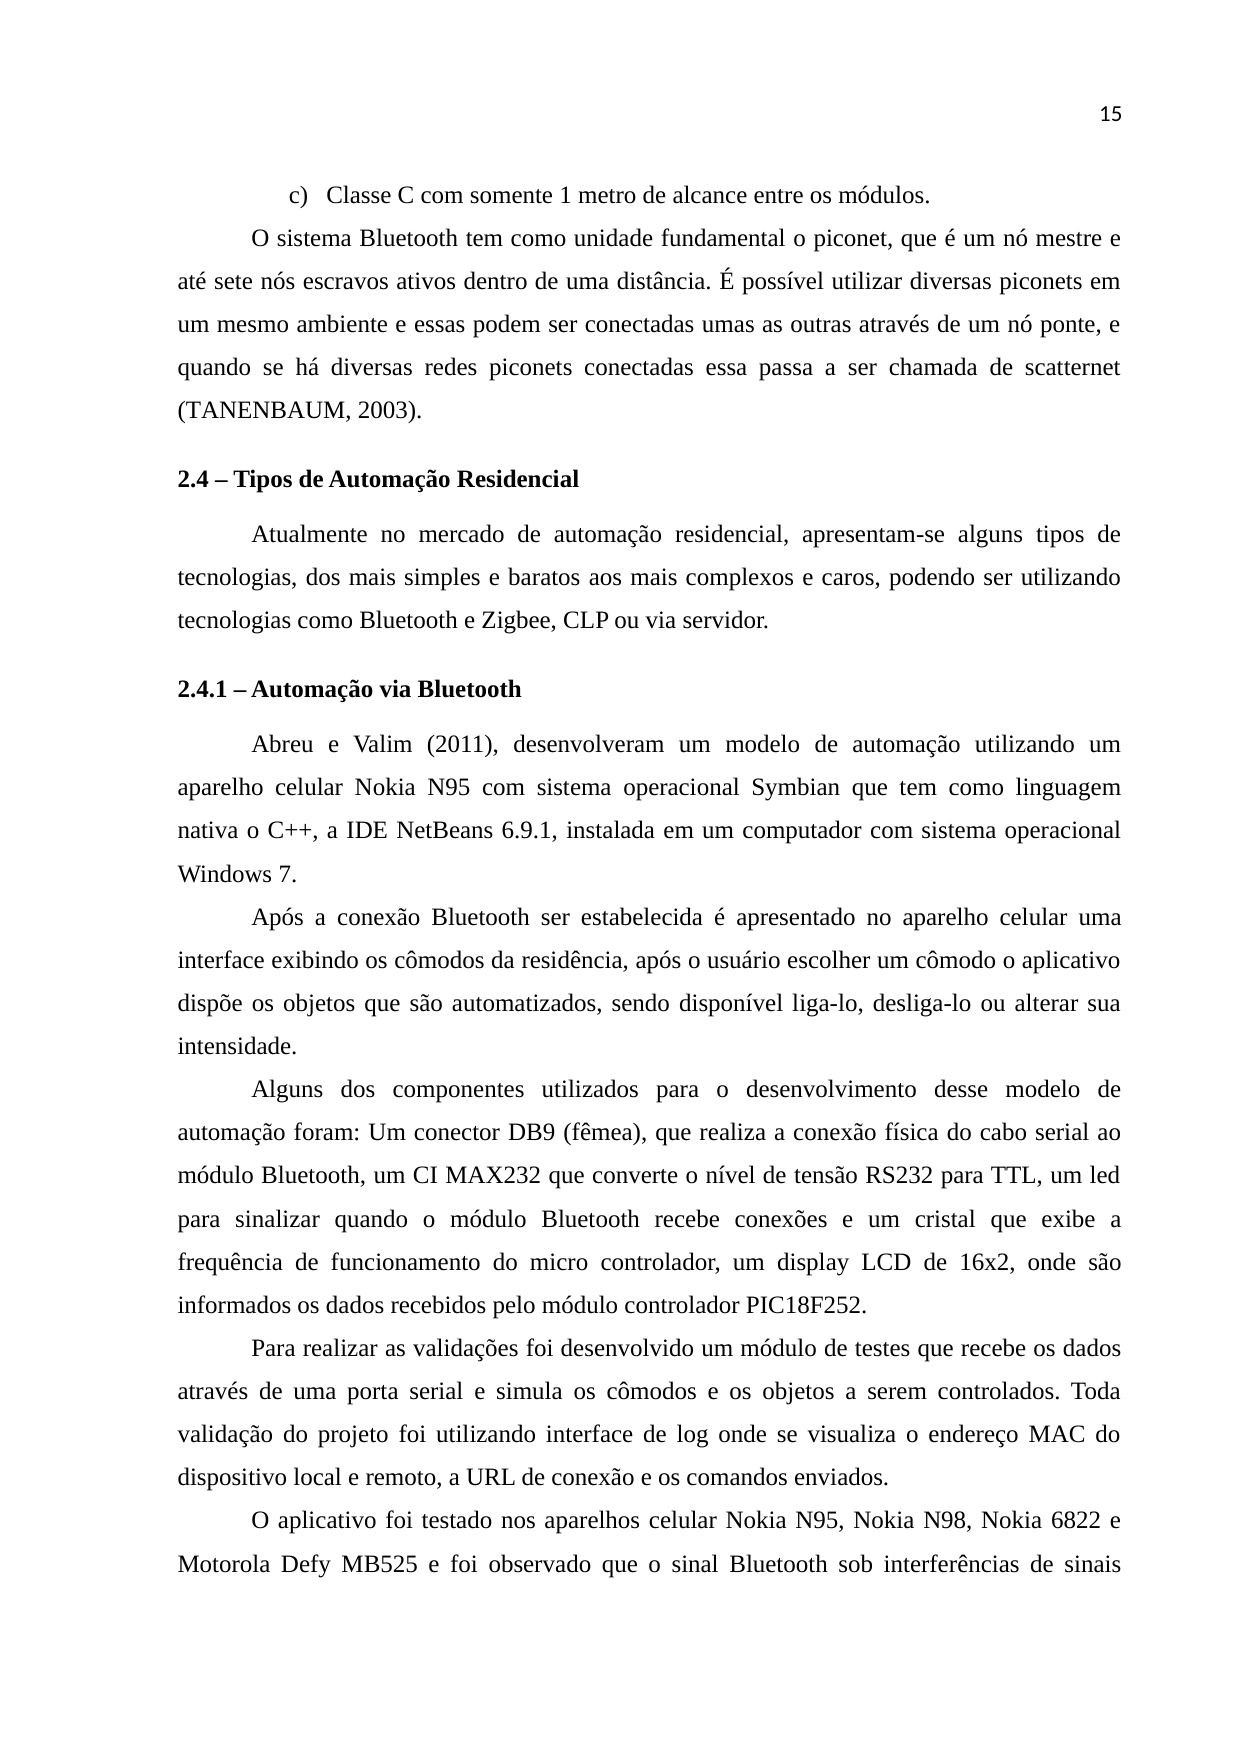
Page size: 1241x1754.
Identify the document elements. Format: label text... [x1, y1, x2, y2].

text Abreu e Valim (2011), desenvolveram um modelo de automação utilizando um aparelho celular Nokia N95 com sistema operacional Symbian que tem como linguagem nativa o C++, a IDE NetBeans 6.9.1, instalada em um computador com sistema operacional Windows 7. [177, 729, 1122, 887]
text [177, 1506, 1122, 1577]
text Alguns dos componentes utilizados para o desenvolvimento desse modelo de automação foram: Um conector DB9 (fêmea), que realiza a conexão física do cabo serial ao módulo Bluetooth, um CI MAX232 que converte o nível de tensão RS232 para TTL, um led para sinalizar quando o módulo Bluetooth recebe conexões e um cristal que exibe a frequência de funcionamento do micro controlador, um display LCD de 16x2, onde são informados os dados recebidos pelo módulo controlador PIC18F252. [177, 1074, 1122, 1319]
text O sistema Bluetooth tem como unidade fundamental o piconet, que é um nó mestre e até sete nós escravos ativos dentro de uma distância. É possível utilizar diversas piconets em um mesmo ambiente e essas podem ser conectadas umas as outras através de um nó ponte, e quando se há diversas redes piconets conectadas essa passa a ser chamada de scatternet (TANENBAUM, 2003). [177, 223, 1122, 424]
text 2.4 – Tipos de Automação Residencial [177, 464, 1122, 492]
list Classe C com somente 1 metro de alcance entre os módulos. [288, 180, 1122, 209]
text Após a conexão Bluetooth ser estabelecida é apresentado no aparelho celular uma interface exibindo os cômodos da residência, após o usuário escolher um cômodo o aplicativo dispõe os objetos que são automatizados, sendo disponível liga-lo, desliga-lo ou alterar sua intensidade. [177, 902, 1122, 1060]
text Para realizar as validações foi desenvolvido um módulo de testes que recebe os dados através de uma porta serial e simula os cômodos e os objetos a serem controlados. Toda validação do projeto foi utilizando interface de log onde se visualiza o endereço MAC do dispositivo local e remoto, a URL de conexão e os comandos enviados. [177, 1333, 1122, 1491]
text Atualmente no mercado de automação residencial, apresentam-se alguns tipos de tecnologias, dos mais simples e baratos aos mais complexos e caros, podendo ser utilizando tecnologias como Bluetooth e Zigbee, CLP ou via servidor. [177, 519, 1122, 634]
text 2.4.1 – Automação via Bluetooth [177, 674, 1122, 702]
